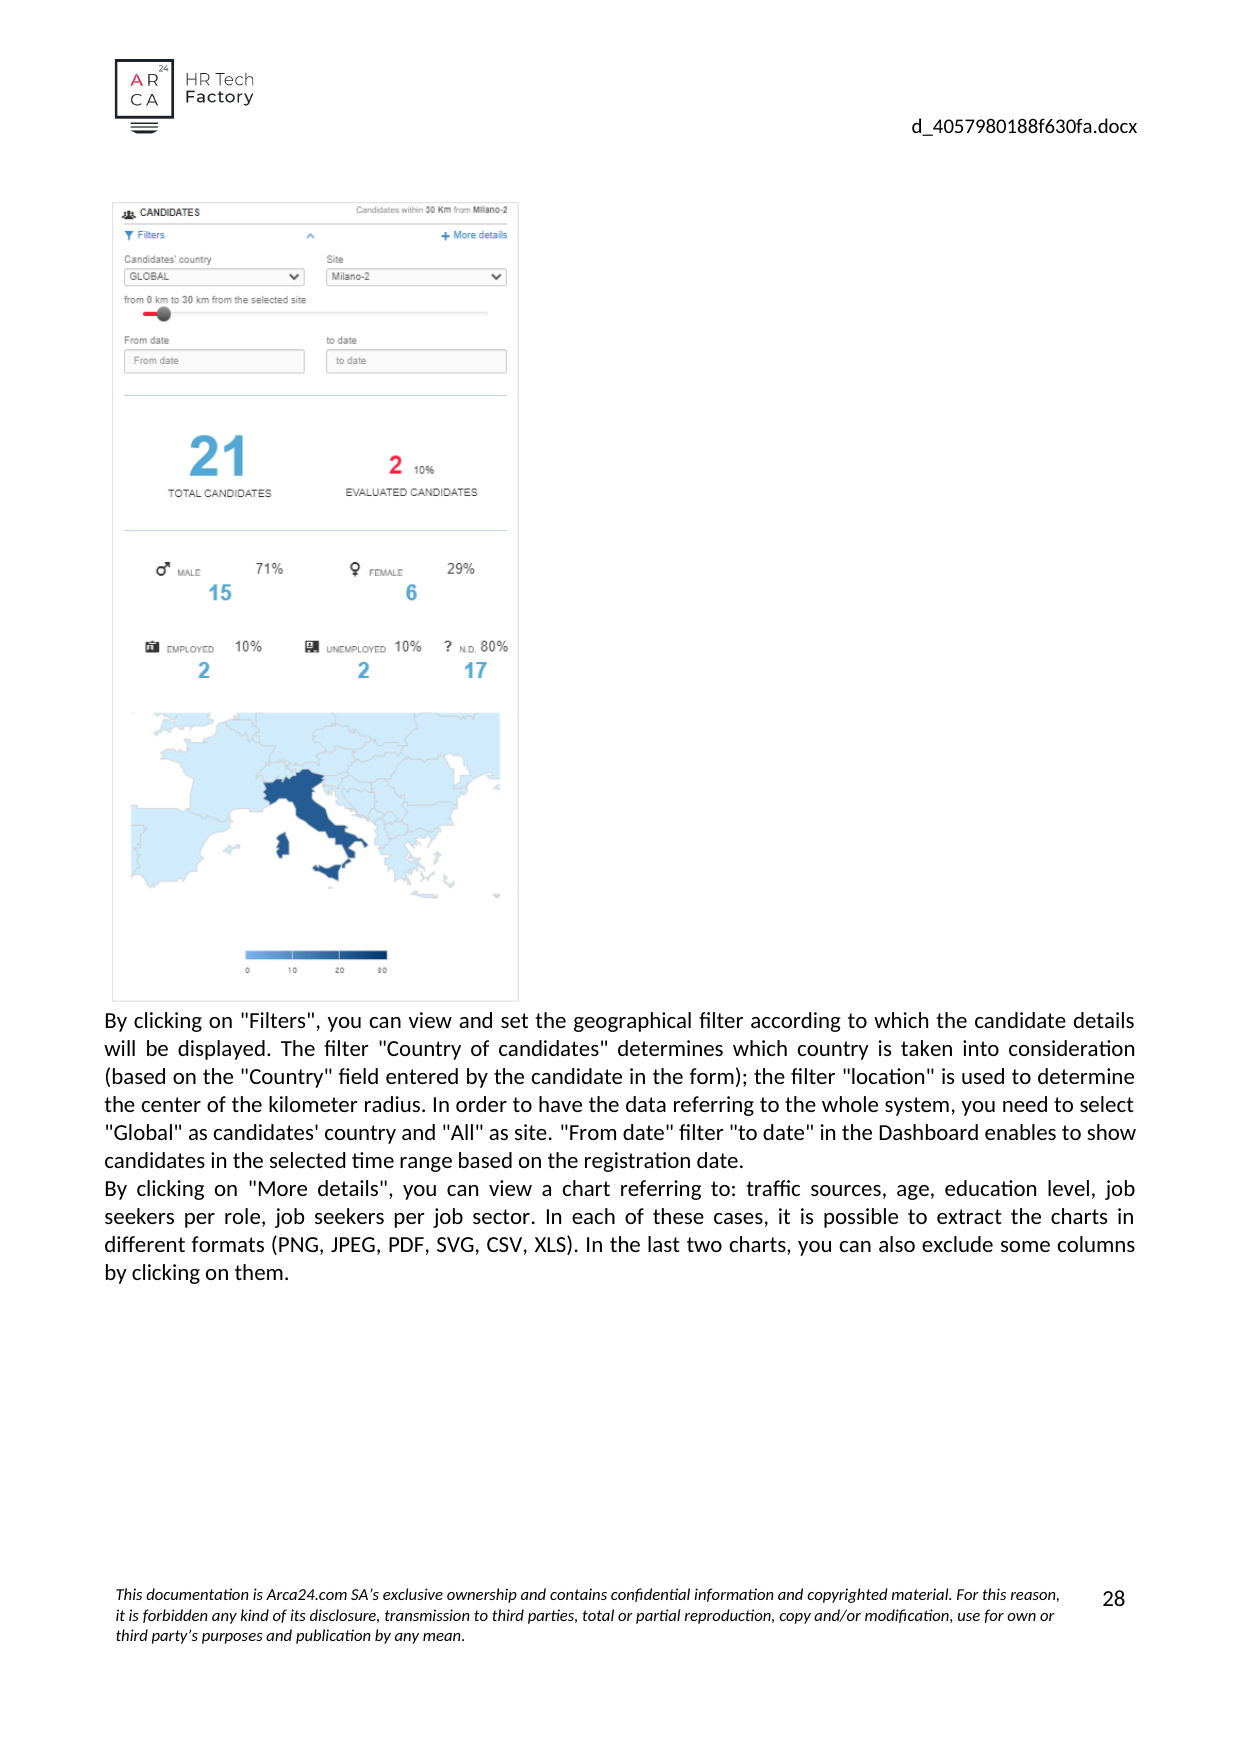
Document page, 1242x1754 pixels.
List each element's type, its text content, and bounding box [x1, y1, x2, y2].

text By clicking on "Filters", you can view and set the geographical filter according to which the candidate details will be displayed. The filter "Country of candidates" determines which country is taken into consideration (based on the "Country" field entered by the candidate in the form); the filter "location" is used to determine the center of the kilometer radius. In order to have the data referring to the whole system, you need to select "Global" as candidates' country and "All" as site. "From date" filter "to date" in the Dashboard enables to show candidates in the selected time range based on the registration date. [104, 1006, 1137, 1174]
picture [109, 200, 523, 1007]
text By clicking on "More details", you can view a chart referring to: traffic sources, age, education level, job seekers per role, job seekers per job sector. In each of these cases, it is possible to extract the charts in different formats (PNG, JPEG, PDF, SVG, CSV, XLS). In the last two charts, you can also exclude some columns by clicking on them. [104, 1174, 1137, 1286]
picture [111, 57, 256, 135]
